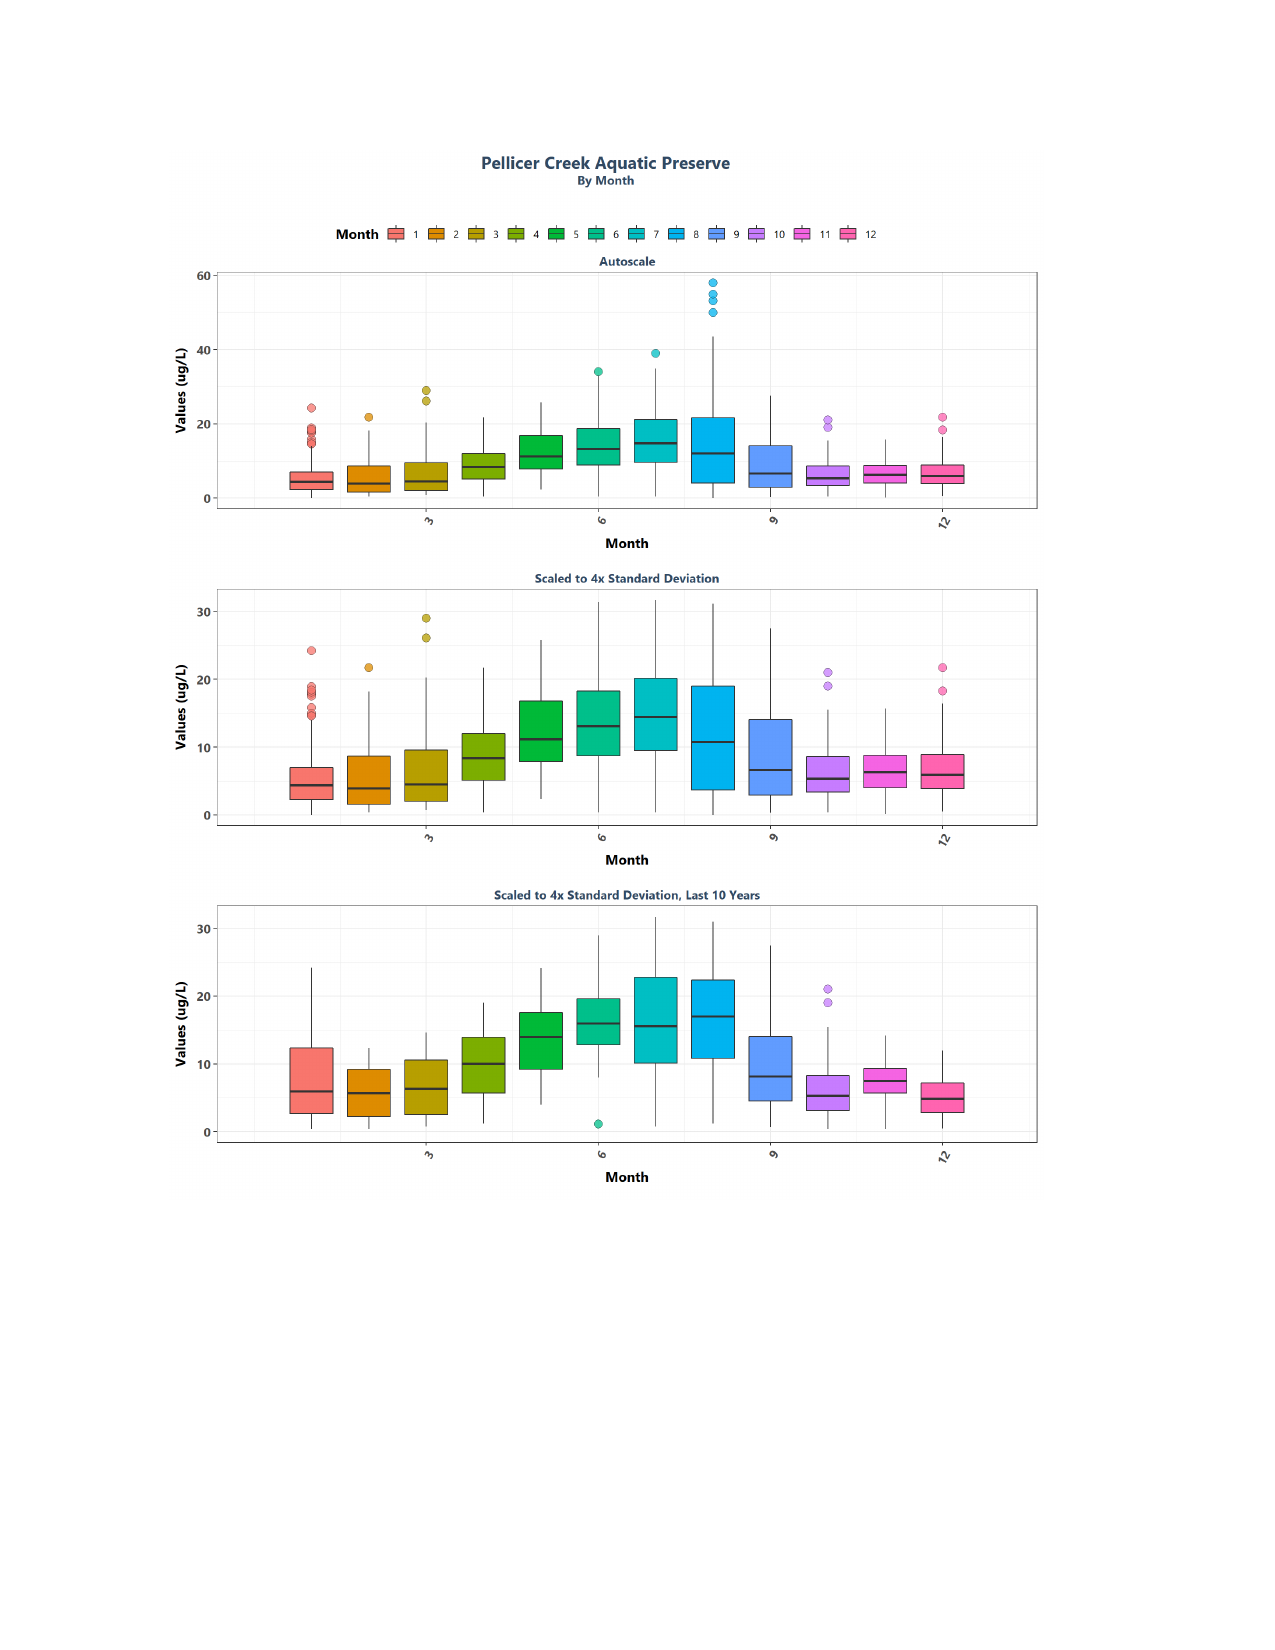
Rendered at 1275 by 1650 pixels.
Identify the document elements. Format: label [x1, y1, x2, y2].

picture [168, 150, 1044, 1200]
